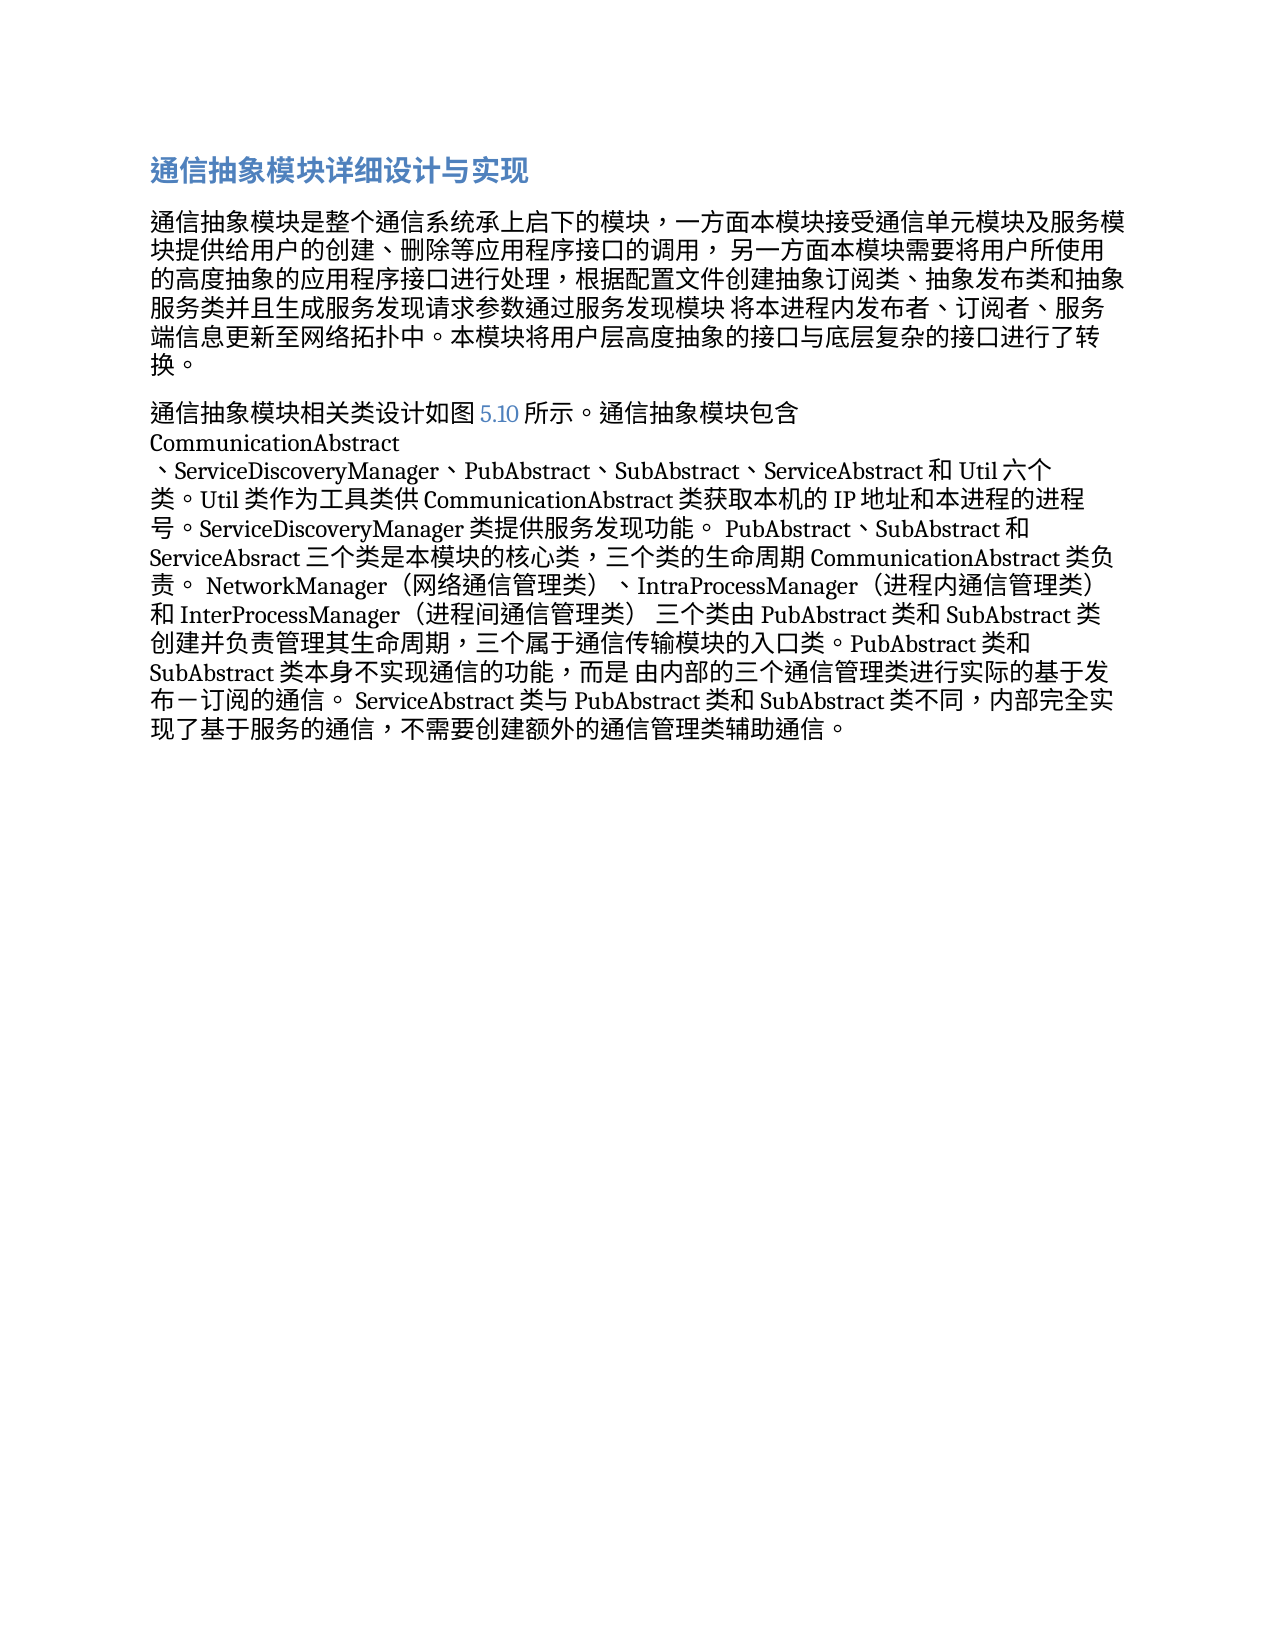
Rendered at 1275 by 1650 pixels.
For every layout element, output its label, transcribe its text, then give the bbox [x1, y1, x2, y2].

text 通信抽象模块是整个通信系统承上启下的模块，一方面本模块接受通信单元模块及服务模块提供给用户的创建、删除等应用程序接口的调用， 另一方面本模块需要将用户所使用的高度抽象的应用程序接口进行处理，根据配置文件创建抽象订阅类、抽象发布类和抽象服务类并且生成服务发现请求参数通过服务发现模块 将本进程内发布者、订阅者、服务端信息更新至网络拓扑中。本模块将用户层高度抽象的接口与底层复杂的接口进行了转换。 [150, 208, 1125, 381]
text 通信抽象模块相关类设计如图5.10所示。通信抽象模块包含CommunicationAbstract、ServiceDiscoveryManager、PubAbstract、SubAbstract、ServiceAbstract 和Util六个类。Util类作为工具类供CommunicationAbstract类获取本机的IP地址和本进程的进程号。ServiceDiscoveryManager类提供服务发现功能。 PubAbstract、SubAbstract和ServiceAbsract三个类是本模块的核心类，三个类的生命周期CommunicationAbstract类负责。 NetworkManager（网络通信管理类）、IntraProcessManager（进程内通信管理类）和InterProcessManager（进程间通信管理类） 三个类由PubAbstract类和SubAbstract类创建并负责管理其生命周期，三个属于通信传输模块的入口类。PubAbstract类和SubAbstract类本身不实现通信的功能，而是 由内部的三个通信管理类进行实际的基于发布－订阅的通信。 ServiceAbstract类与PubAbstract类和SubAbstract类不同，内部完全实现了基于服务的通信，不需要创建额外的通信管理类辅助通信。 [150, 400, 1125, 745]
subtitle 通信抽象模块详细设计与实现 [150, 150, 1125, 190]
